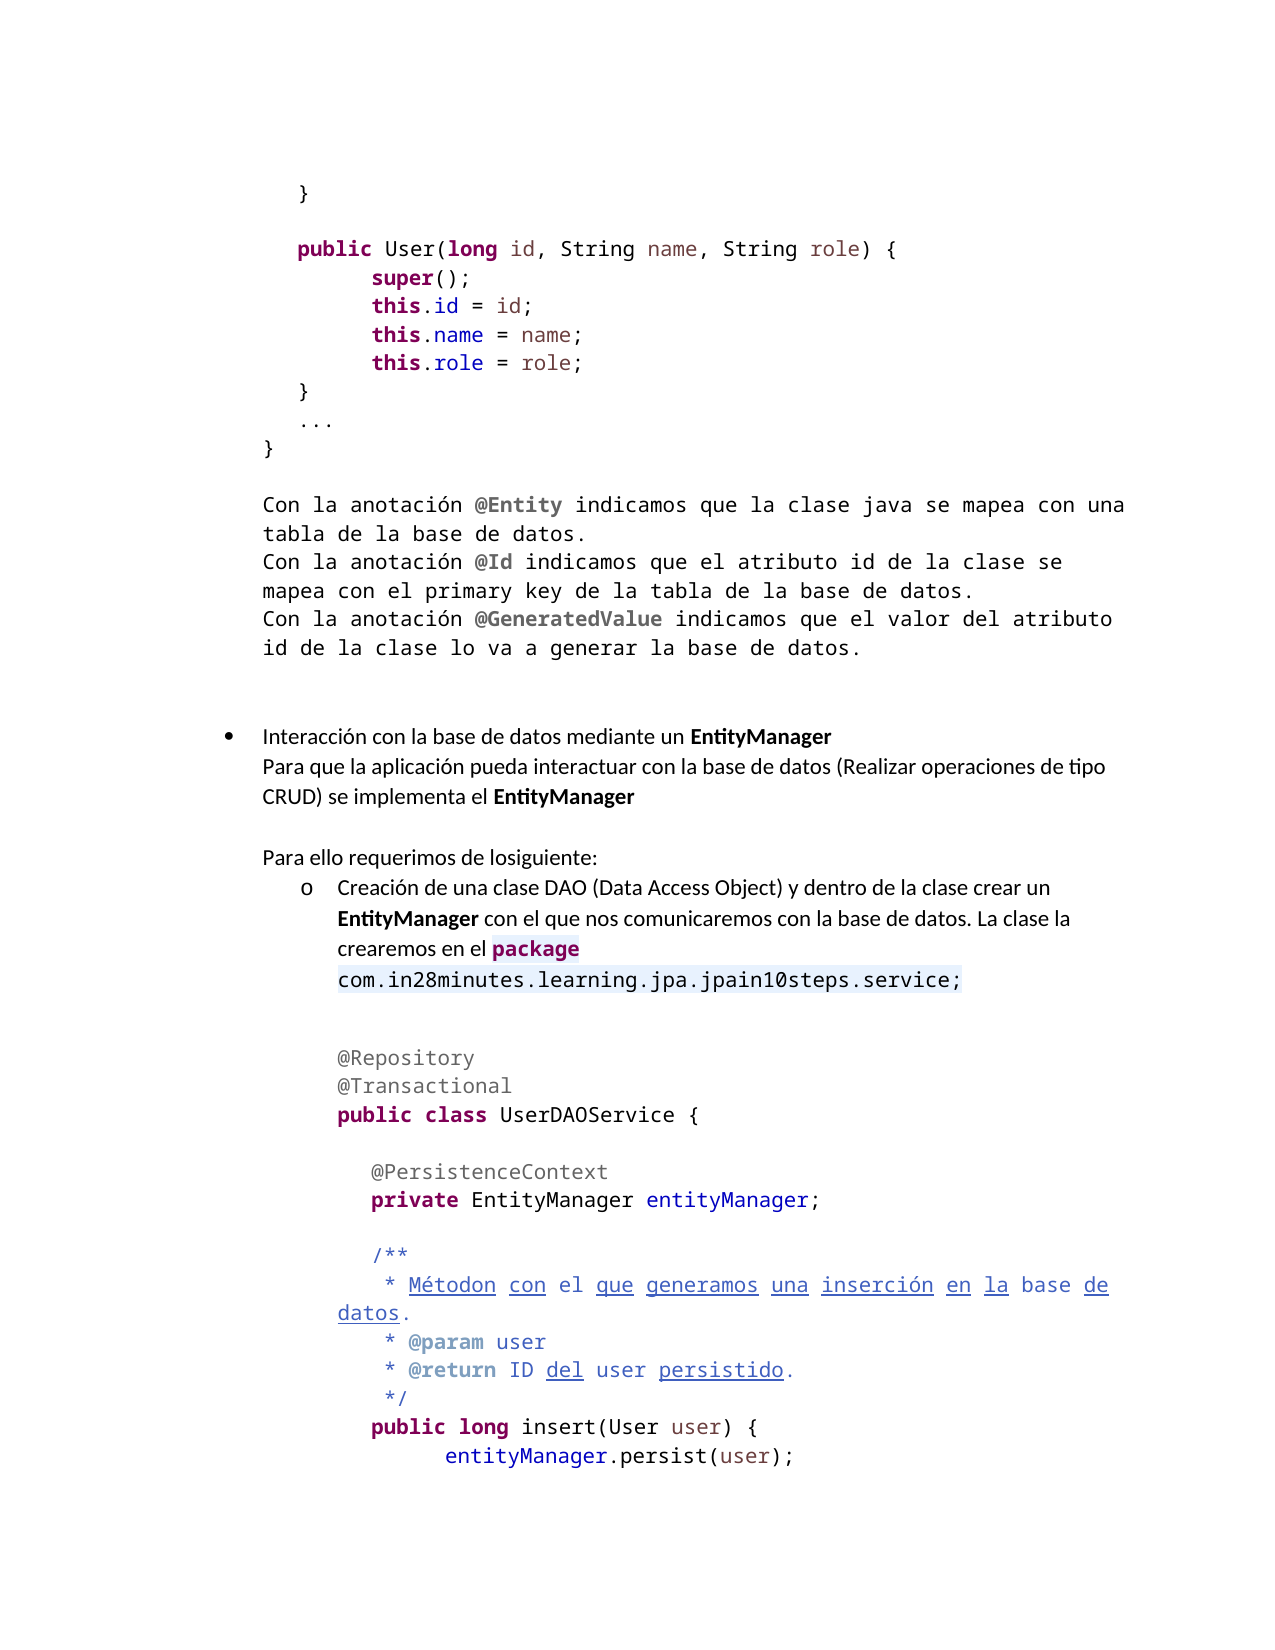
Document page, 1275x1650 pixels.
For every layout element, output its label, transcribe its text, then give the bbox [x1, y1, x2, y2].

text ... [262, 405, 1125, 433]
text } [262, 178, 1125, 206]
text Con la anotación @Entity indicamos que la clase java se mapea con una tabla de la base de datos. [262, 490, 1125, 547]
text } [262, 377, 1125, 405]
list Para ello requerimos de losiguiente: [262, 843, 1125, 871]
text this.role = role; [262, 348, 1125, 377]
text @Repository [337, 1043, 1125, 1071]
text public long insert(User user) { [337, 1412, 1125, 1441]
text entityManager.persist(user); [337, 1441, 1125, 1469]
text Con la anotación @Id indicamos que el atributo id de la clase se mapea con el primary key de la tabla de la base de datos. [262, 547, 1125, 604]
text this.name = name; [262, 320, 1125, 348]
text @Transactional [337, 1071, 1125, 1100]
text /** [337, 1242, 1125, 1270]
text @PersistenceContext [337, 1157, 1125, 1185]
text super(); [262, 263, 1125, 291]
text * @return ID del user persistido. [337, 1355, 1125, 1384]
text private EntityManager entityManager; [337, 1185, 1125, 1214]
text public User(long id, String name, String role) { [262, 234, 1125, 263]
text } [262, 433, 1125, 462]
list Para que la aplicación pueda interactuar con la base de datos (Realizar operaciones de tipo CRUD) se implementa el EntityManager [262, 752, 1125, 810]
text Con la anotación @GeneratedValue indicamos que el valor del atributo id de la clase lo va a generar la base de datos. [262, 604, 1125, 661]
text */ [337, 1384, 1125, 1412]
text public class UserDAOService { [337, 1100, 1125, 1128]
list Creación de una clase DAO (Data Access Object) y dentro de la clase crear un EntityManager con el que nos comunicaremos con la base de datos. La clase la crearemos en el package com.in28minutes.learning.jpa.jpain10steps.service; [300, 873, 1125, 993]
text * Métodon con el que generamos una inserción en la base de datos. [337, 1270, 1125, 1327]
text this.id = id; [262, 291, 1125, 320]
list Interacción con la base de datos mediante un EntityManager [225, 722, 1125, 750]
text * @param user [337, 1327, 1125, 1355]
